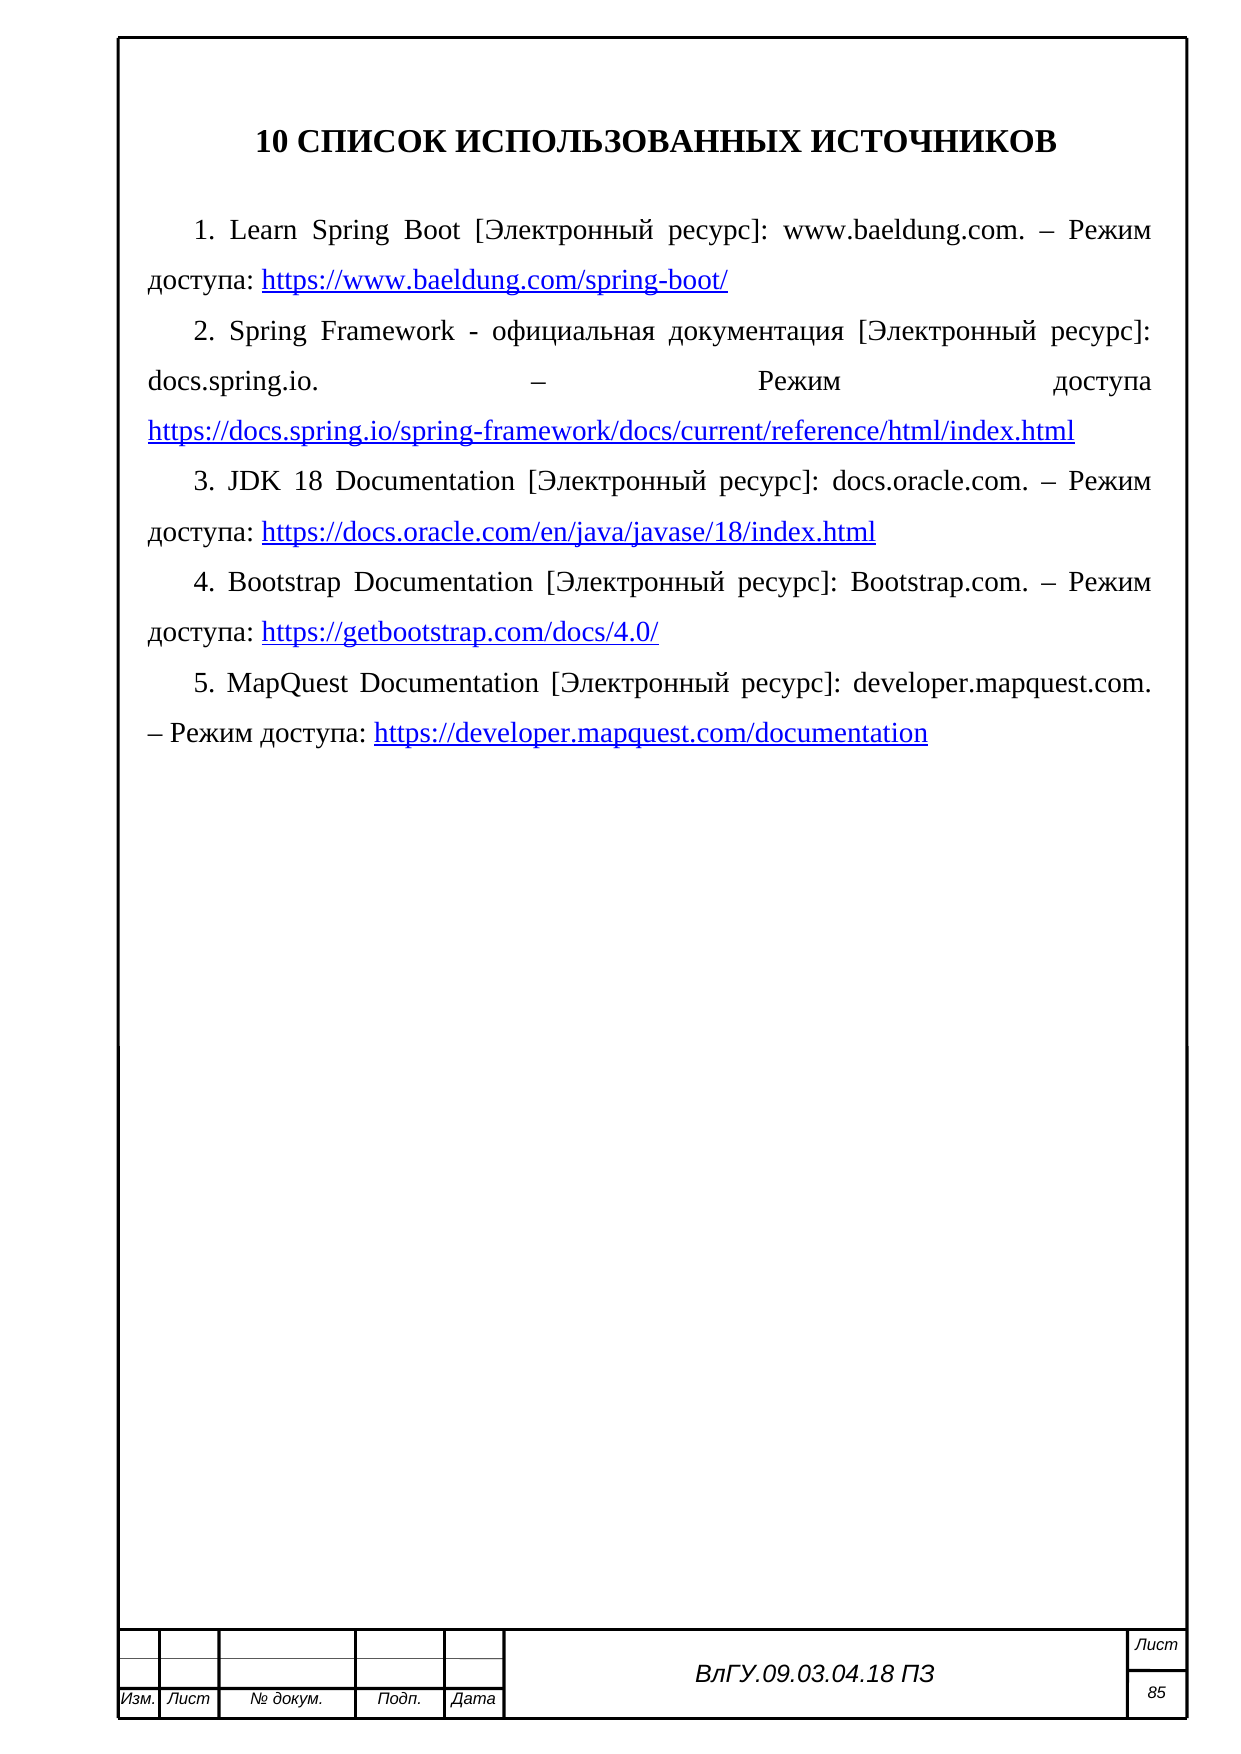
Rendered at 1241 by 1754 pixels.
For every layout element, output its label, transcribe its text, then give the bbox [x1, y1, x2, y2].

text 10 СПИСОК ИСПОЛЬЗОВАННЫХ ИСТОЧНИКОВ [148, 121, 1164, 159]
text 2. Spring Framework - официальная документация [Электронный ресурс]: docs.spring.io. – Режим доступа https://docs.spring.io/spring-framework/docs/current/reference/html/index.html [148, 313, 1152, 447]
text 5. MapQuest Documentation [Электронный ресурс]: developer.mapquest.com. – Режим доступа: https://developer.mapquest.com/documentation [148, 665, 1152, 749]
text 1. Learn Spring Boot [Электронный ресурс]: www.baeldung.com. – Режим доступа: https://www.baeldung.com/spring-boot/ [148, 212, 1152, 296]
text 3. JDK 18 Documentation [Электронный ресурс]: docs.oracle.com. – Режим доступа: https://docs.oracle.com/en/java/javase/18/index.html [148, 463, 1152, 547]
text 4. Bootstrap Documentation [Электронный ресурс]: Bootstrap.com. – Режим доступа: https://getbootstrap.com/docs/4.0/ [148, 564, 1152, 648]
